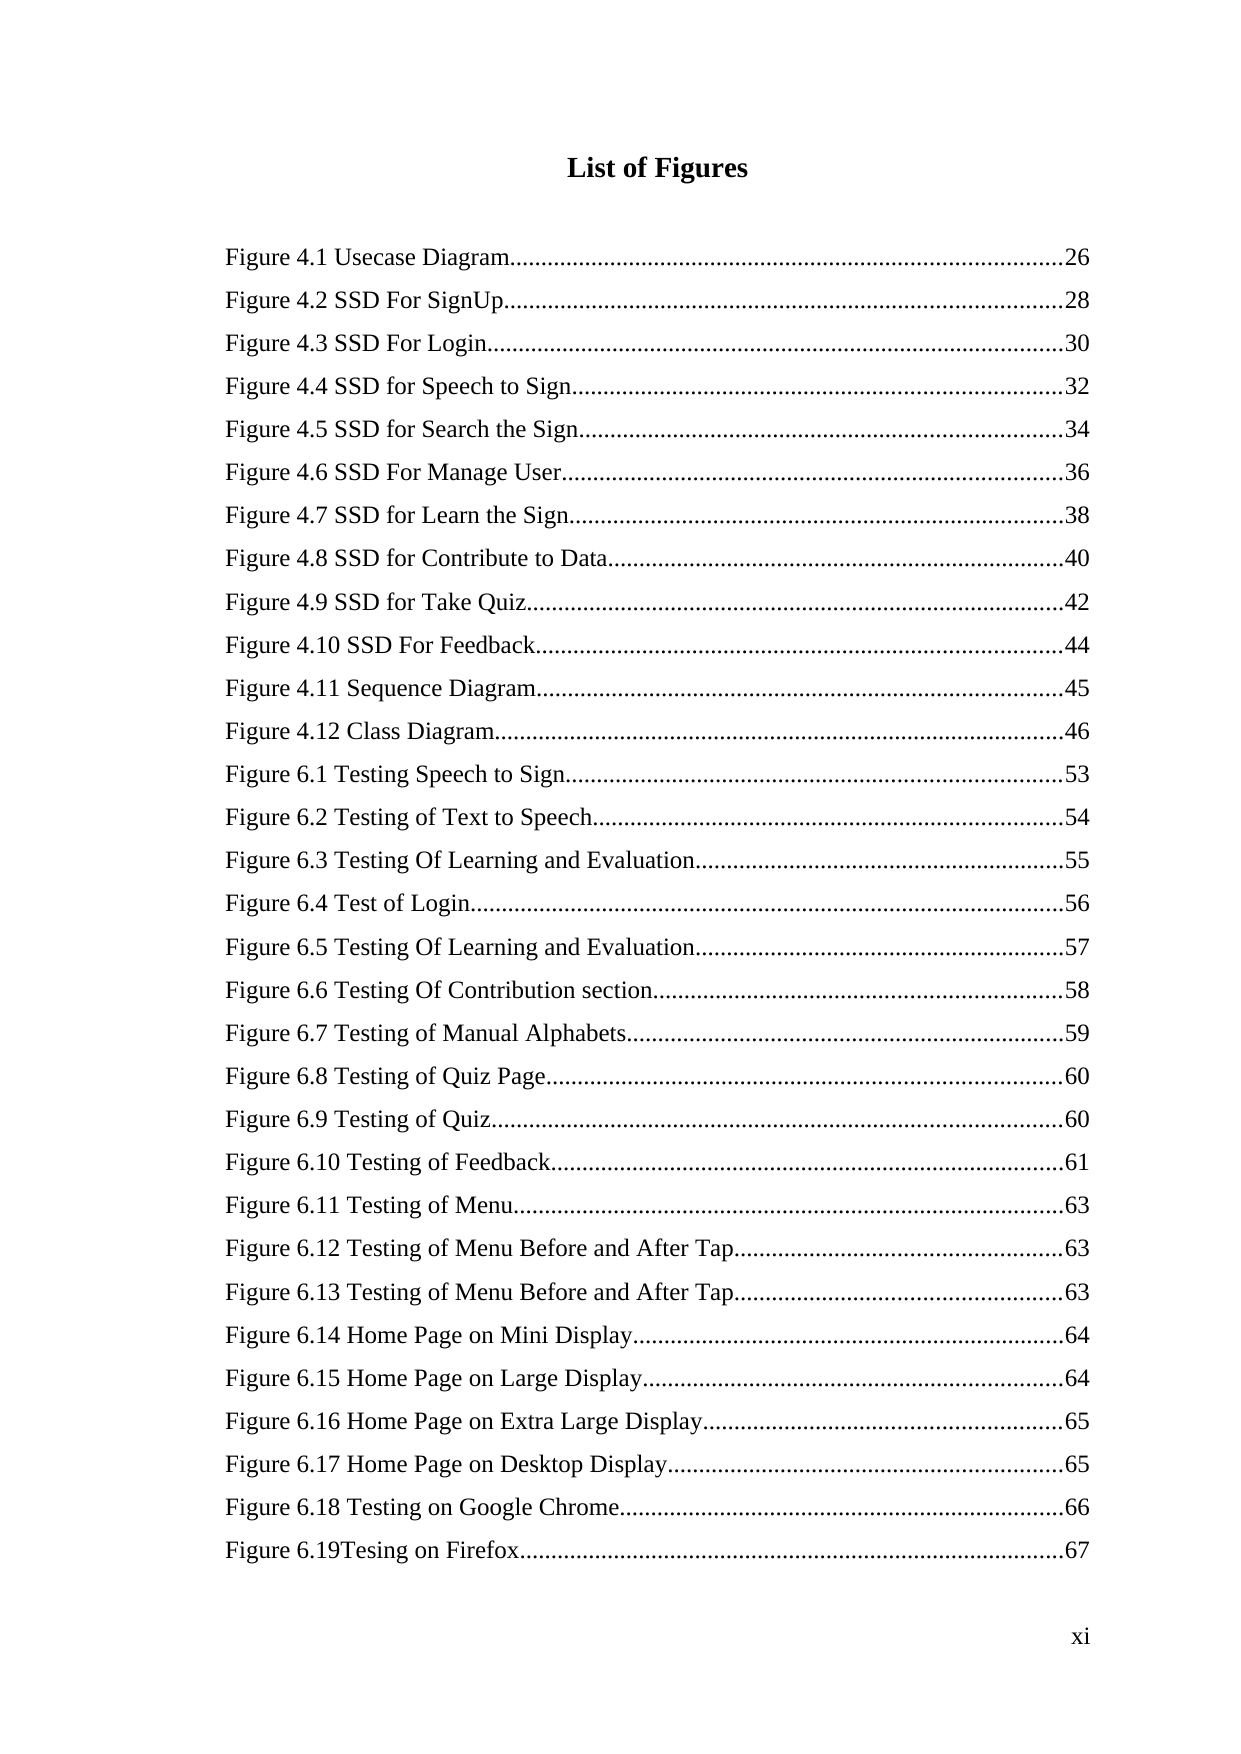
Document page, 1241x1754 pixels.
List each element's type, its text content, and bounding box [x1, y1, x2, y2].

text Figure 4.12 Class Diagram 46 [225, 716, 1090, 745]
text Figure 6.3 Testing Of Learning and Evaluation 55 [225, 845, 1090, 874]
text Figure 6.1 Testing Speech to Sign 53 [225, 759, 1090, 788]
text Figure 4.4 SSD for Speech to Sign 32 [225, 371, 1090, 400]
text Figure 4.7 SSD for Learn the Sign 38 [225, 500, 1090, 529]
text Figure 6.14 Home Page on Mini Display 64 [225, 1320, 1090, 1348]
text Figure 6.5 Testing Of Learning and Evaluation 57 [225, 932, 1090, 960]
text Figure 6.13 Testing of Menu Before and After Tap 63 [225, 1277, 1090, 1305]
text Figure 4.10 SSD For Feedback 44 [225, 630, 1090, 658]
text Figure 4.8 SSD for Contribute to Data 40 [225, 543, 1090, 572]
text Figure 6.8 Testing of Quiz Page 60 [225, 1061, 1090, 1090]
text Figure 6.12 Testing of Menu Before and After Tap 63 [225, 1233, 1090, 1262]
text Figure 6.17 Home Page on Desktop Display 65 [225, 1449, 1090, 1478]
text Figure 4.6 SSD For Manage User 36 [225, 457, 1090, 486]
text Figure 6.9 Testing of Quiz 60 [225, 1104, 1090, 1133]
text Figure 6.4 Test of Login 56 [225, 888, 1090, 917]
text Figure 6.6 Testing Of Contribution section 58 [225, 975, 1090, 1003]
text Figure 6.10 Testing of Feedback 61 [225, 1147, 1090, 1176]
text Figure 6.18 Testing on Google Chrome 66 [225, 1492, 1090, 1521]
text Figure 6.2 Testing of Text to Speech 54 [225, 802, 1090, 831]
text Figure 4.2 SSD For SignUp 28 [225, 285, 1090, 313]
text Figure 6.16 Home Page on Extra Large Display 65 [225, 1406, 1090, 1435]
text Figure 6.7 Testing of Manual Alphabets 59 [225, 1018, 1090, 1047]
text Figure 4.9 SSD for Take Quiz 42 [225, 587, 1090, 615]
text Figure 6.19Tesing on Firefox 67 [225, 1535, 1090, 1564]
text Figure 6.11 Testing of Menu 63 [225, 1190, 1090, 1219]
subtitle List of Figures [225, 150, 1090, 183]
text Figure 6.15 Home Page on Large Display 64 [225, 1363, 1090, 1392]
text Figure 4.5 SSD for Search the Sign 34 [225, 414, 1090, 443]
text Figure 4.1 Usecase Diagram 26 [225, 242, 1090, 270]
text Figure 4.3 SSD For Login 30 [225, 328, 1090, 357]
text Figure 4.11 Sequence Diagram 45 [225, 673, 1090, 702]
